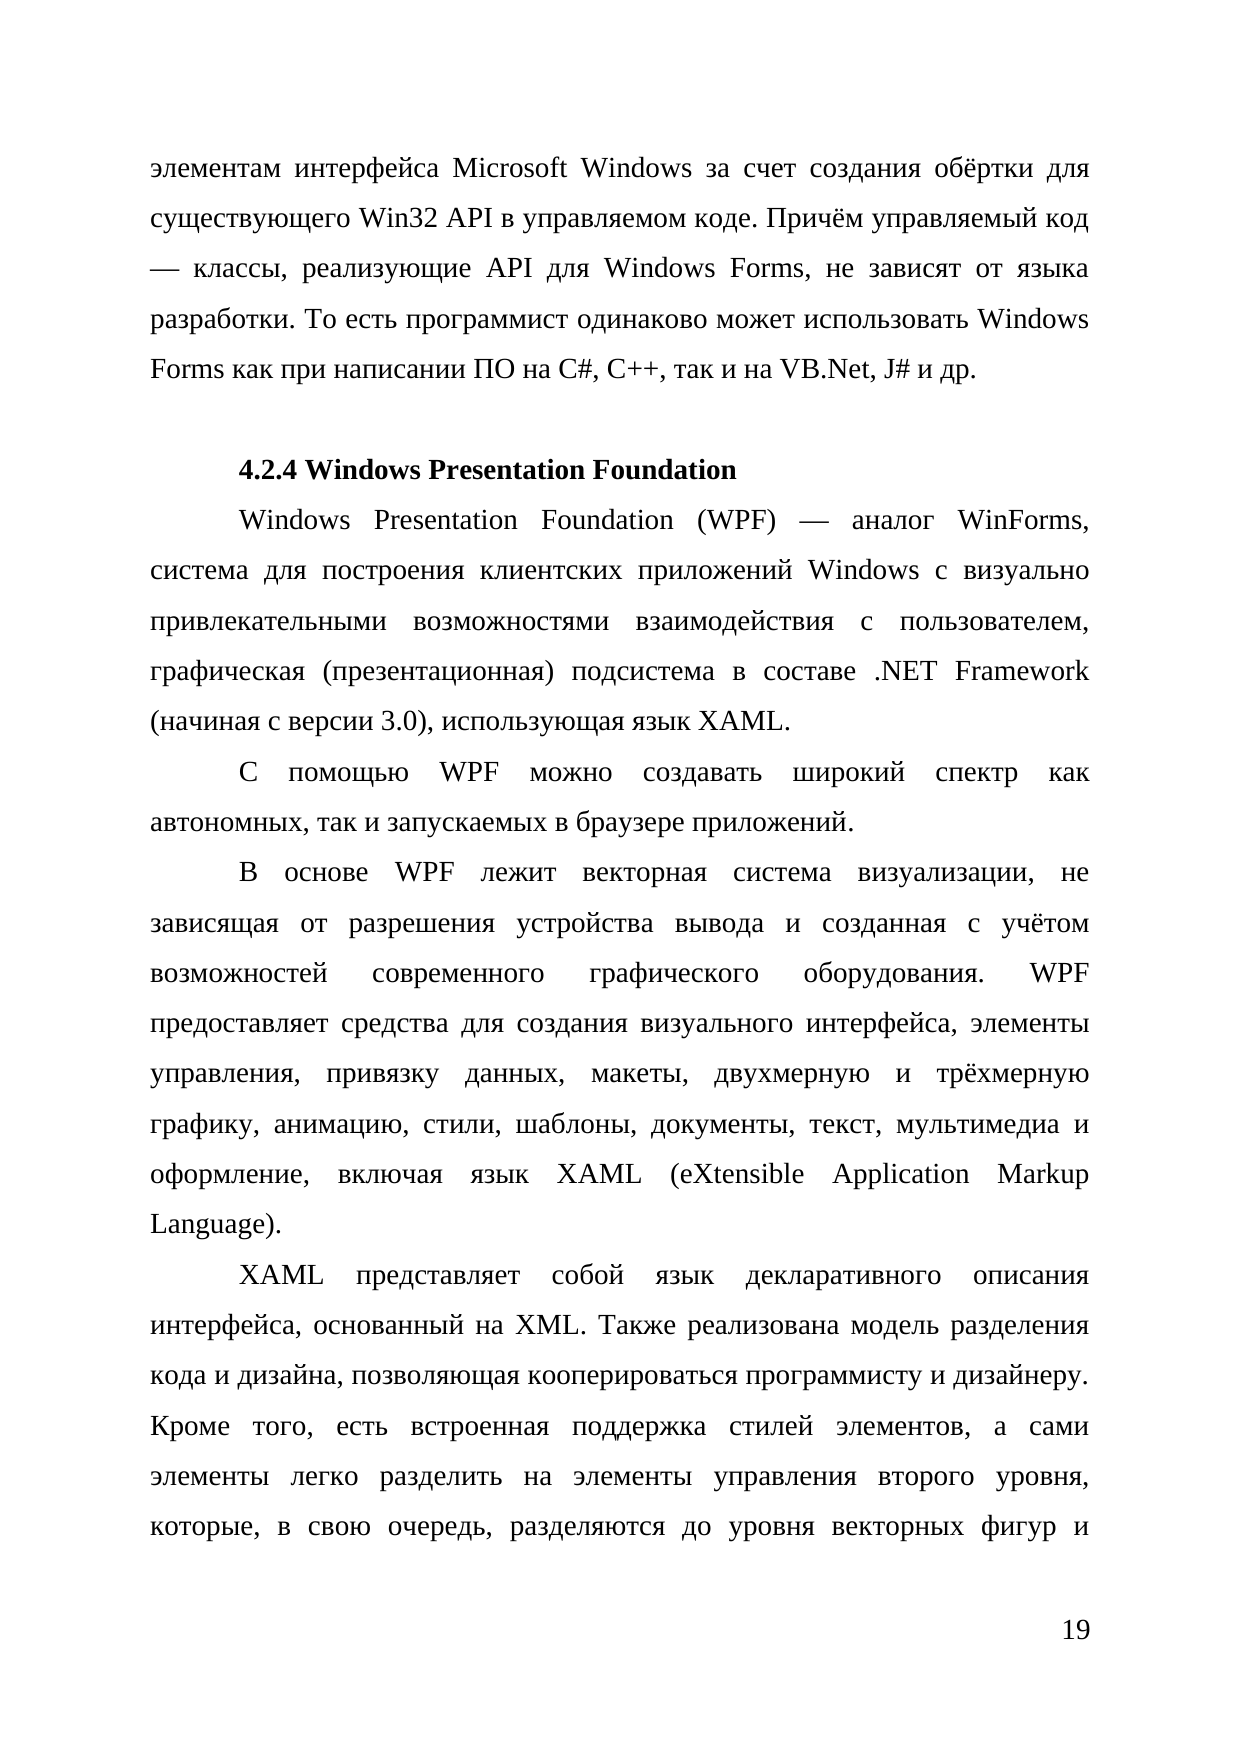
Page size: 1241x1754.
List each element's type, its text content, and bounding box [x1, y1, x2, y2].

text С помощью WPF можно создавать широкий спектр как автономных, так и запускаемых в браузере приложений. [150, 754, 1090, 838]
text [150, 150, 1090, 385]
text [150, 1257, 1090, 1542]
subtitle 4.2.4 Windows Presentation Foundation [150, 452, 1090, 485]
text В основе WPF лежит векторная система визуализации, не зависящая от разрешения устройства вывода и созданная с учётом возможностей современного графического оборудования. WPF предоставляет средства для создания визуального интерфейса, элементы управления, привязку данных, макеты, двухмерную и трёхмерную графику, анимацию, стили, шаблоны, документы, текст, мультимедиа и оформление, включая язык XAML (eXtensible Application Markup Language). [150, 854, 1090, 1240]
text Windows Presentation Foundation (WPF) — аналог WinForms, система для построения клиентских приложений Windows с визуально привлекательными возможностями взаимодействия с пользователем, графическая (презентационная) подсистема в составе .NET Framework (начиная с версии 3.0), использующая язык XAML. [150, 502, 1090, 737]
